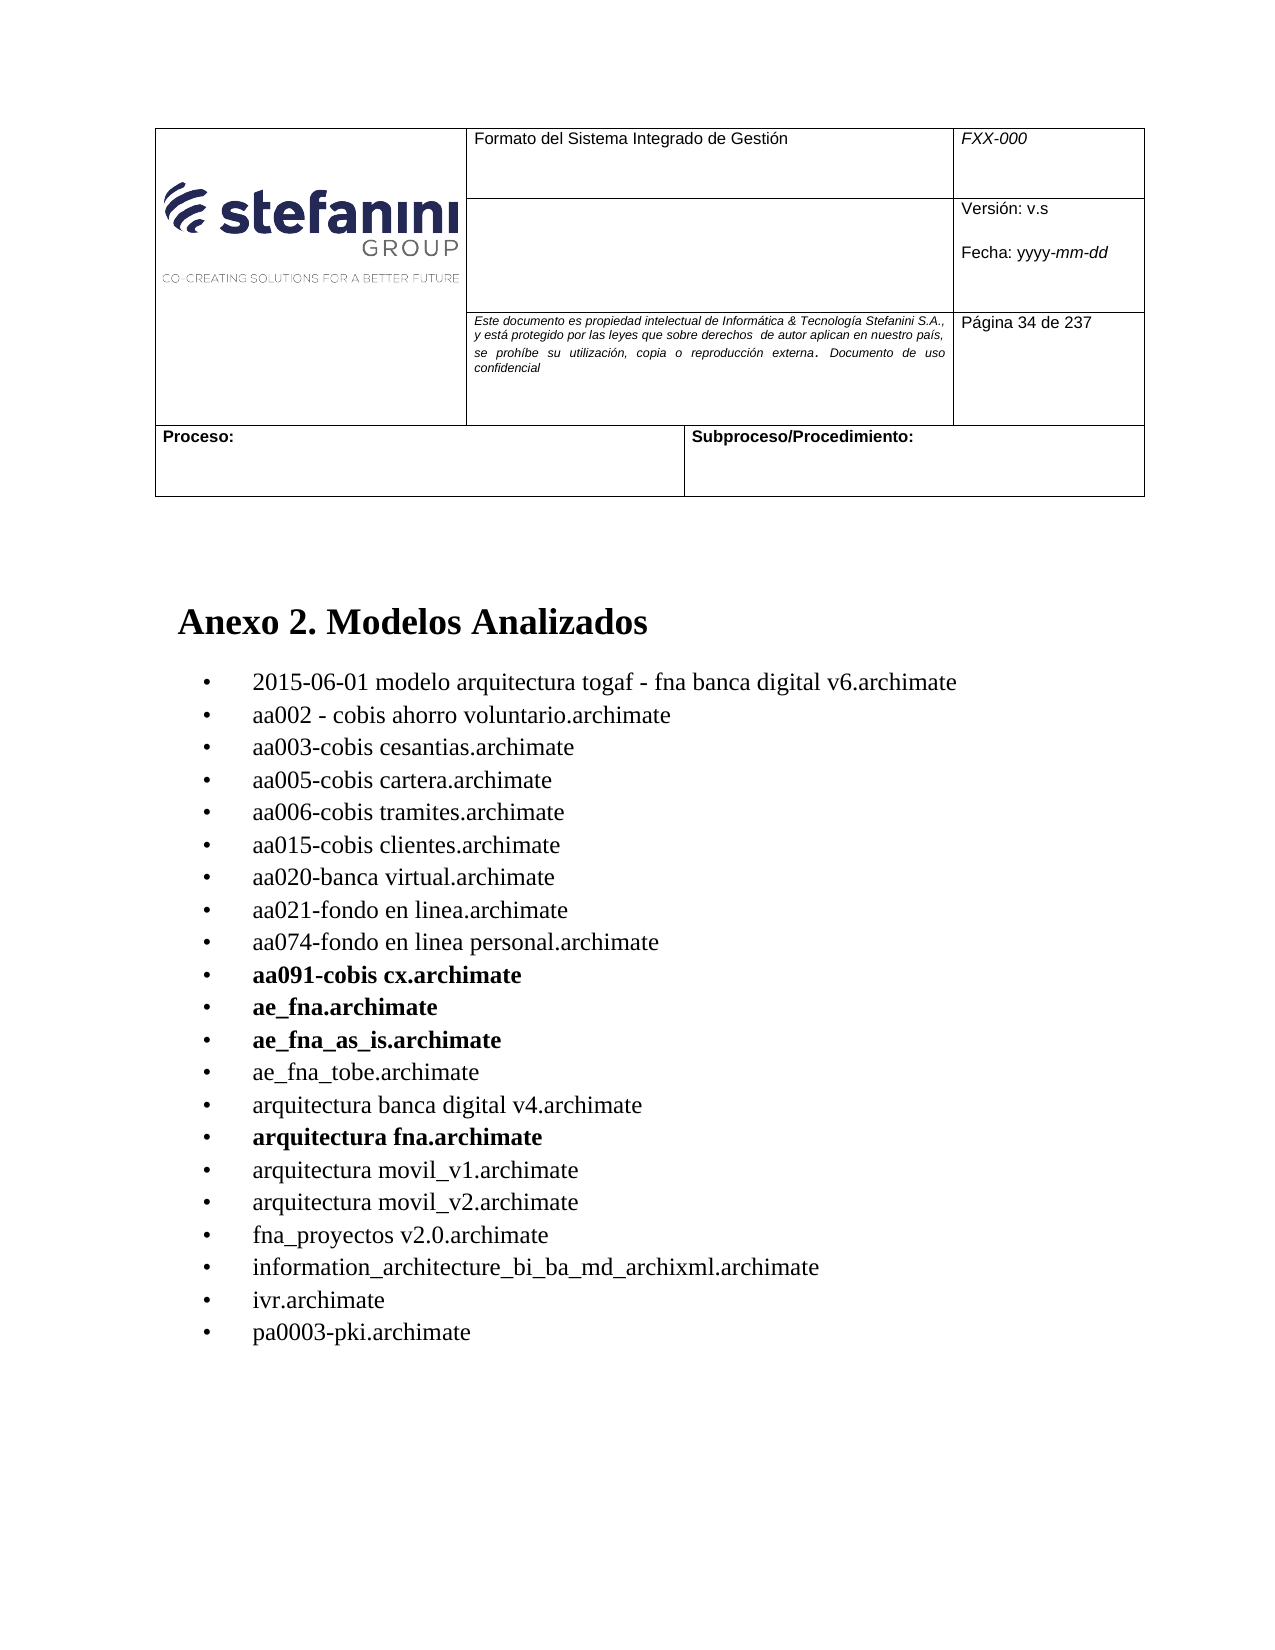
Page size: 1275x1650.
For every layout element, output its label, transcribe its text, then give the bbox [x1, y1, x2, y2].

list fna_proyectos v2.0.archimate [202, 1220, 1098, 1249]
picture [162, 182, 460, 286]
list 2015-06-01 modelo arquitectura togaf - fna banca digital v6.archimate [202, 667, 1098, 696]
list aa074-fondo en linea personal.archimate [202, 927, 1098, 956]
list arquitectura movil_v2.archimate [202, 1187, 1098, 1216]
list aa002 - cobis ahorro voluntario.archimate [202, 700, 1098, 729]
list arquitectura fna.archimate [202, 1122, 1098, 1151]
list aa021-fondo en linea.archimate [202, 895, 1098, 924]
list ae_fna_as_is.archimate [202, 1025, 1098, 1054]
list aa015-cobis clientes.archimate [202, 830, 1098, 859]
subtitle Anexo 2. Modelos Analizados [177, 599, 1098, 642]
list aa006-cobis tramites.archimate [202, 797, 1098, 826]
list arquitectura banca digital v4.archimate [202, 1090, 1098, 1119]
list arquitectura movil_v1.archimate [202, 1155, 1098, 1184]
list pa0003-pki.archimate [202, 1317, 1098, 1346]
list aa020-banca virtual.archimate [202, 862, 1098, 891]
list ae_fna_tobe.archimate [202, 1057, 1098, 1086]
list aa005-cobis cartera.archimate [202, 765, 1098, 794]
list information_architecture_bi_ba_md_archixml.archimate [202, 1252, 1098, 1281]
list aa091-cobis cx.archimate [202, 960, 1098, 989]
list aa003-cobis cesantias.archimate [202, 732, 1098, 761]
list ivr.archimate [202, 1285, 1098, 1314]
list ae_fna.archimate [202, 992, 1098, 1021]
